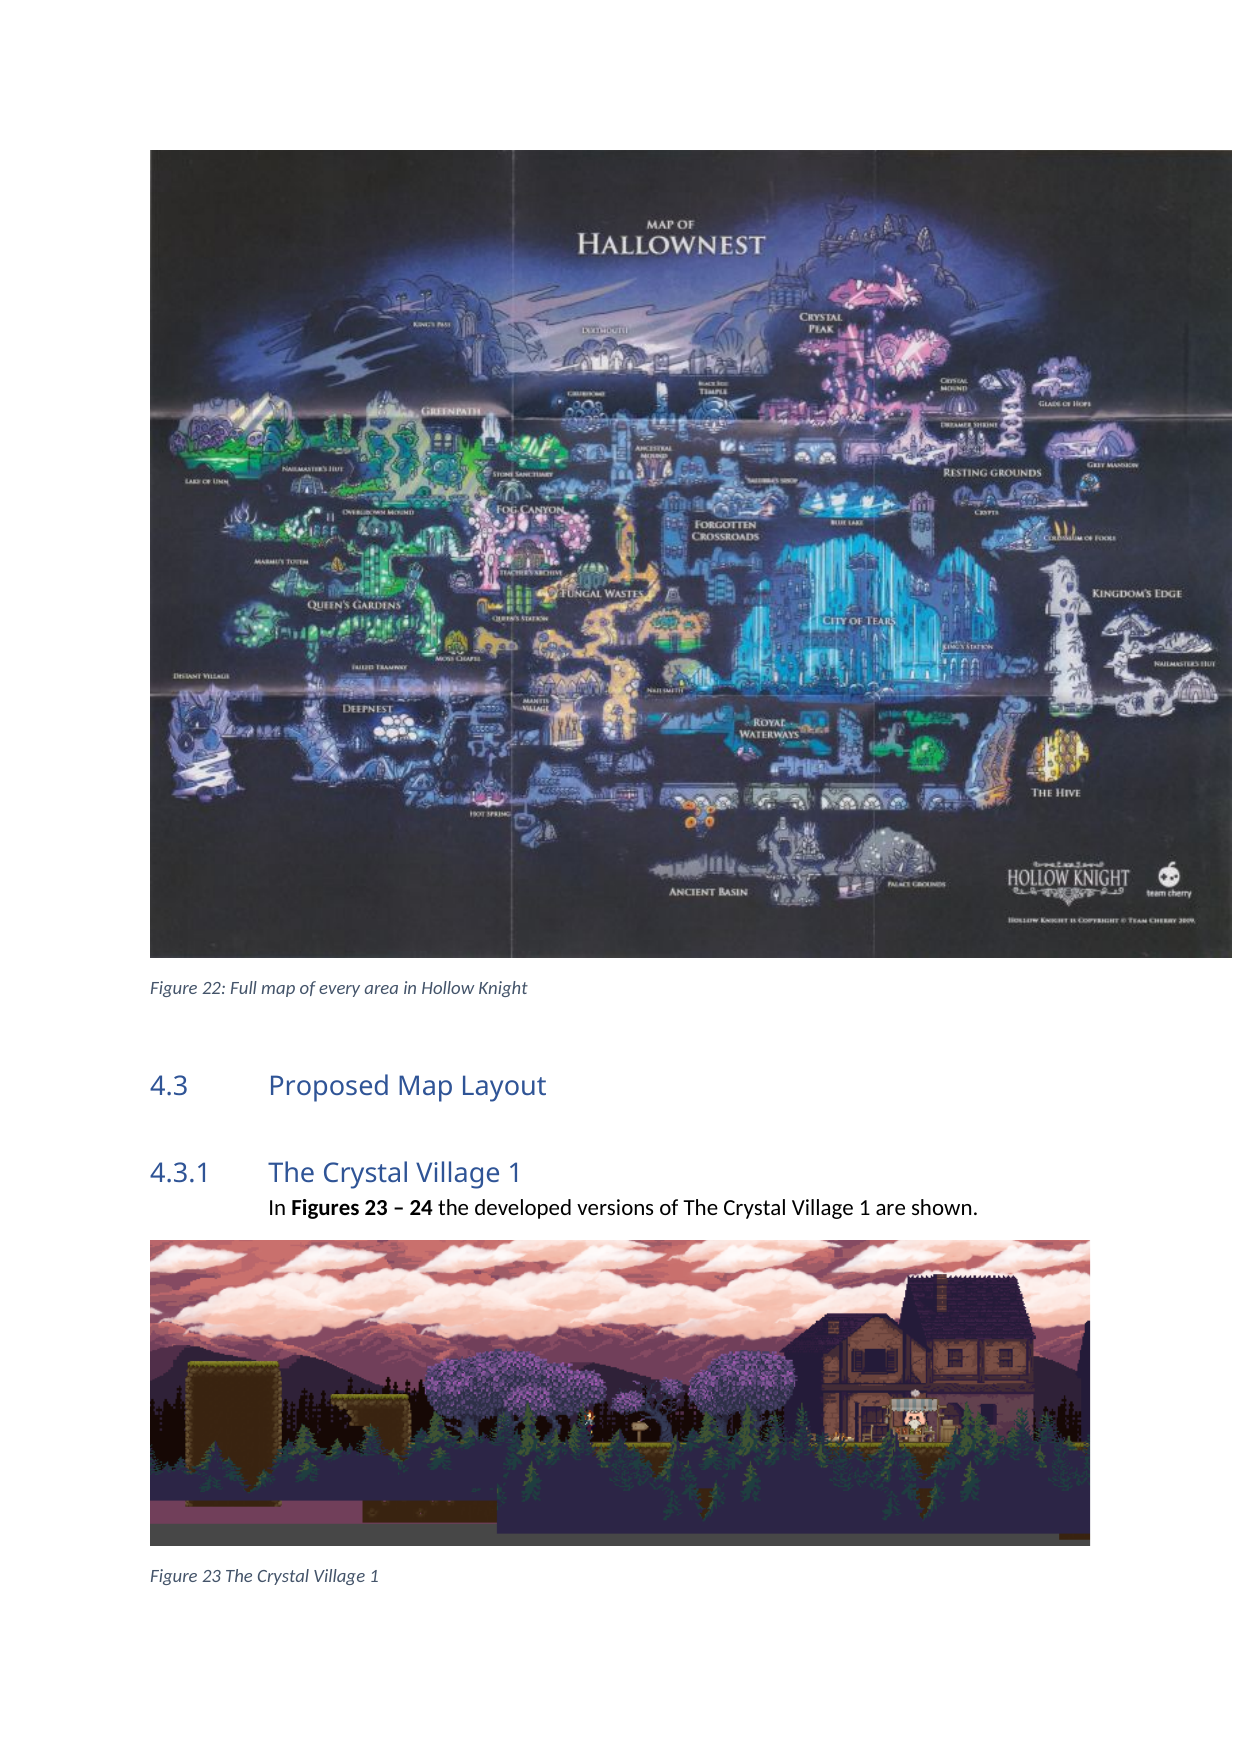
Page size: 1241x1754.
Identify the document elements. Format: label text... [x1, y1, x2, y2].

subtitle 4.3 Proposed Map Layout [150, 1067, 1090, 1104]
text In Figures 23 – 24 the developed versions of The Crystal Village 1 are shown. [268, 1193, 1090, 1221]
picture [150, 1240, 1091, 1546]
subtitle 4.3.1 The Crystal Village 1 [150, 1153, 1090, 1190]
picture [150, 150, 1232, 958]
